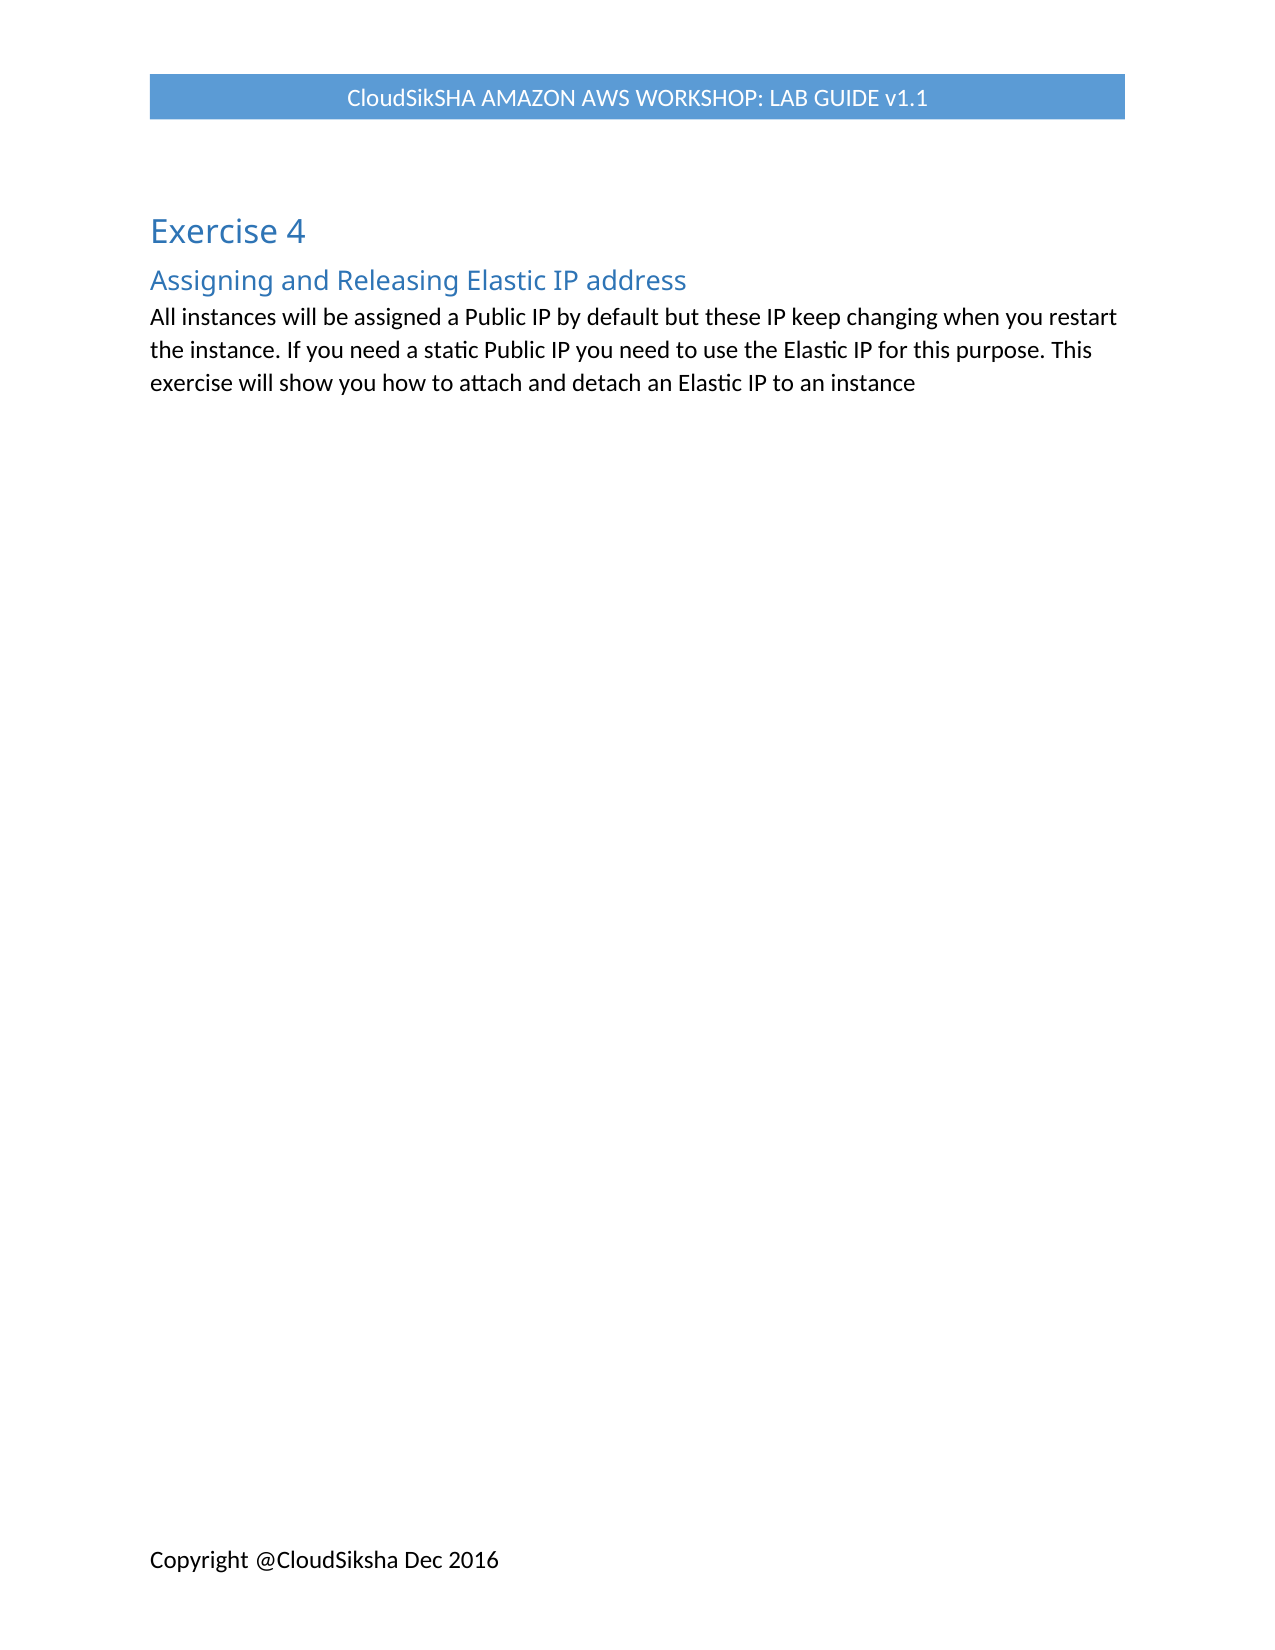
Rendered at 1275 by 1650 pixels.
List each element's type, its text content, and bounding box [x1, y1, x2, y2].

subtitle Assigning and Releasing Elastic IP address [150, 261, 1125, 298]
subtitle Exercise 4 [150, 208, 1125, 253]
text All instances will be assigned a Public IP by default but these IP keep changing when you restart the instance. If you need a static Public IP you need to use the Elastic IP for this purpose. This exercise will show you how to attach and detach an Elastic IP to an instance [150, 301, 1125, 397]
